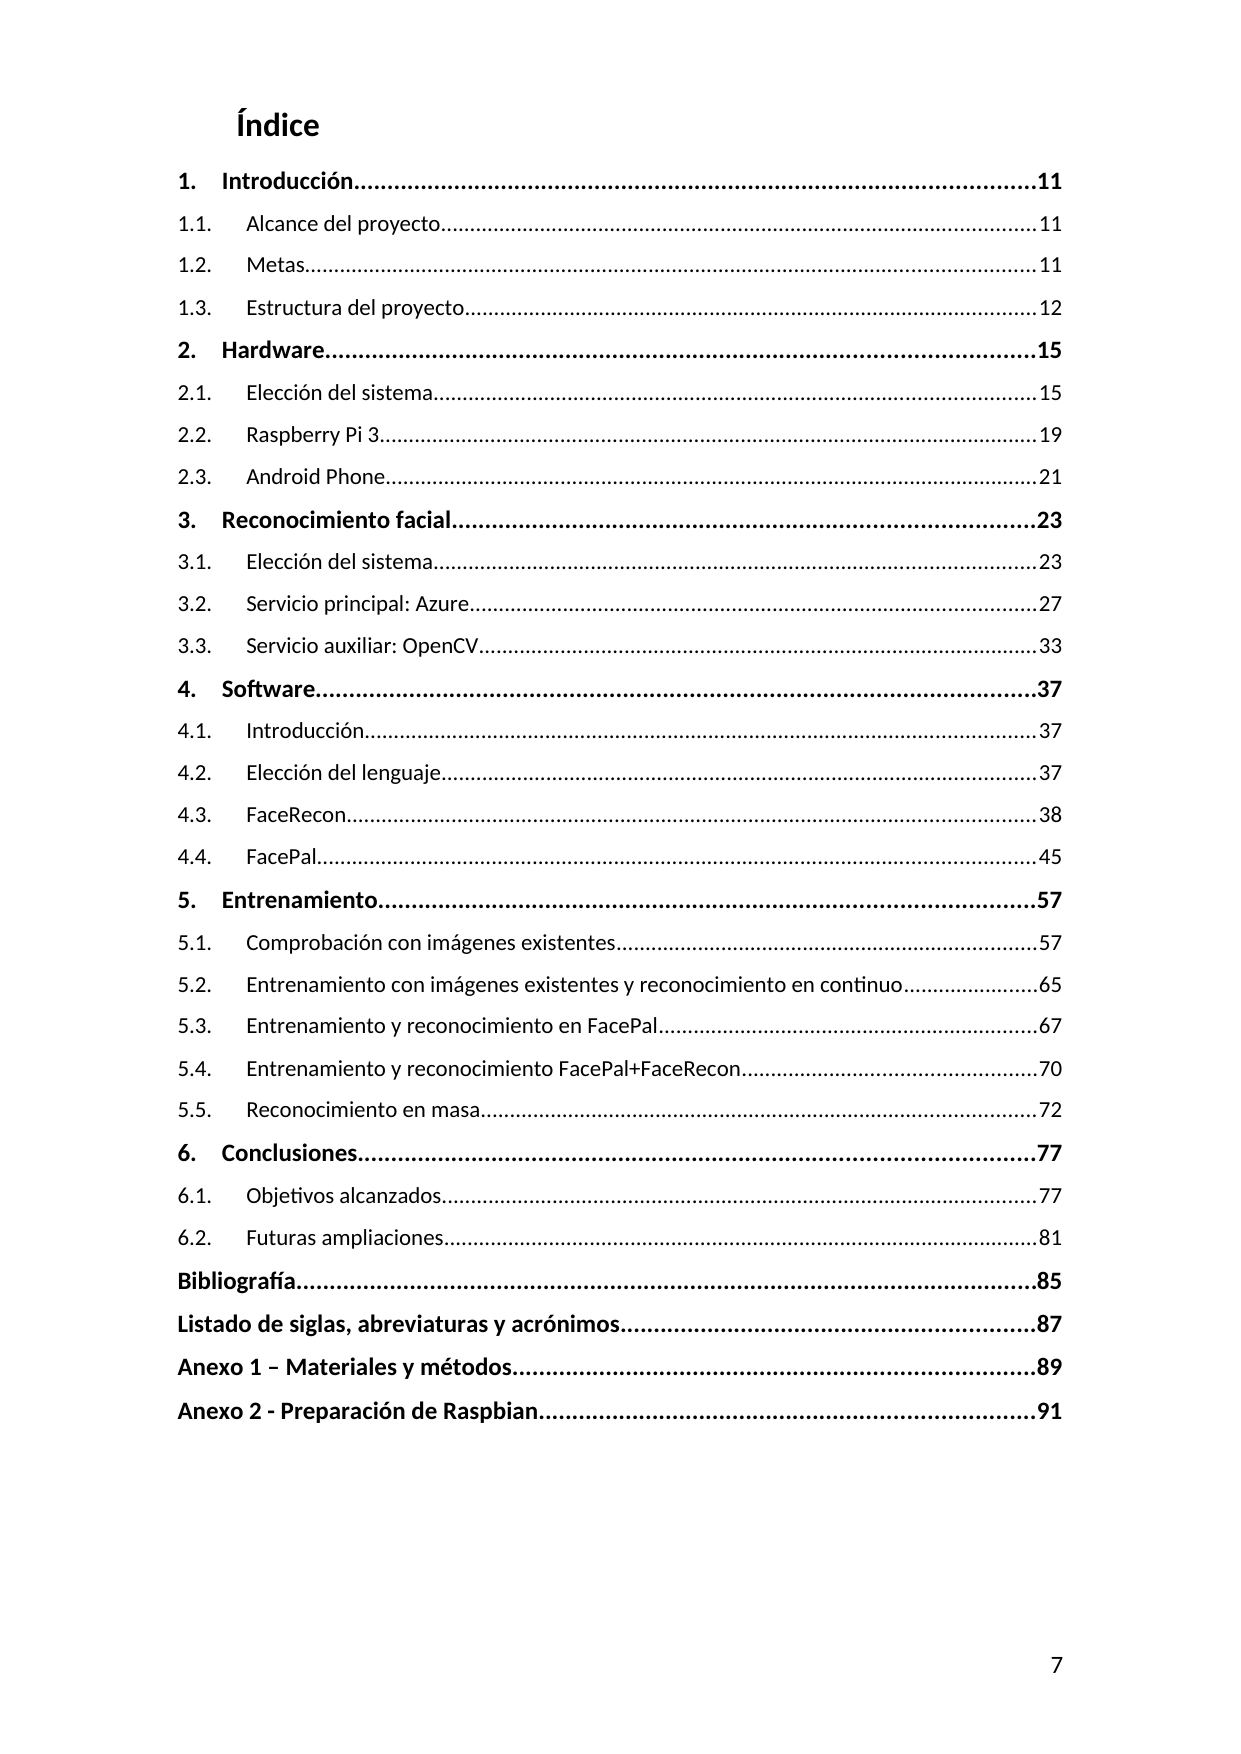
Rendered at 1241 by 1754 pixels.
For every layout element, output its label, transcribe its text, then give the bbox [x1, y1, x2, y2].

text 3.2. Servicio principal: Azure 27 [177, 589, 1063, 617]
text Anexo 2 - Preparación de Raspbian 91 [177, 1395, 1063, 1425]
text 3.3. Servicio auxiliar: OpenCV 33 [177, 631, 1063, 659]
text 4.2. Elección del lenguaje 37 [177, 758, 1063, 786]
text 1.3. Estructura del proyecto 12 [177, 293, 1063, 321]
text Índice [177, 104, 1063, 145]
text 5.2. Entrenamiento con imágenes existentes y reconocimiento en continuo 65 [177, 970, 1063, 998]
text 3.1. Elección del sistema 23 [177, 547, 1063, 575]
text 4.4. FacePal 45 [177, 842, 1063, 870]
text 3. Reconocimiento facial 23 [177, 504, 1063, 534]
text 2.1. Elección del sistema 15 [177, 378, 1063, 406]
text 4. Software 37 [177, 673, 1063, 704]
text 5.3. Entrenamiento y reconocimiento en FacePal 67 [177, 1012, 1063, 1040]
text 5.4. Entrenamiento y reconocimiento FacePal+FaceRecon 70 [177, 1054, 1063, 1082]
text 1.2. Metas 11 [177, 251, 1063, 279]
text 1.1. Alcance del proyecto 11 [177, 209, 1063, 237]
text Anexo 1 – Materiales y métodos 89 [177, 1352, 1063, 1382]
text 5.1. Comprobación con imágenes existentes 57 [177, 928, 1063, 956]
text 1. Introducción 11 [177, 165, 1063, 196]
text 4.1. Introducción 37 [177, 716, 1063, 744]
text Bibliografía 85 [177, 1265, 1063, 1295]
text 6.1. Objetivos alcanzados 77 [177, 1181, 1063, 1209]
text 5.5. Reconocimiento en masa 72 [177, 1096, 1063, 1124]
text 5. Entrenamiento 57 [177, 884, 1063, 915]
text 2. Hardware 15 [177, 334, 1063, 365]
text 2.2. Raspberry Pi 3 19 [177, 420, 1063, 448]
text 4.3. FaceRecon 38 [177, 800, 1063, 828]
text 2.3. Android Phone 21 [177, 462, 1063, 490]
text 6. Conclusiones 77 [177, 1138, 1063, 1168]
text Listado de siglas, abreviaturas y acrónimos 87 [177, 1308, 1063, 1339]
text 6.2. Futuras ampliaciones 81 [177, 1223, 1063, 1251]
